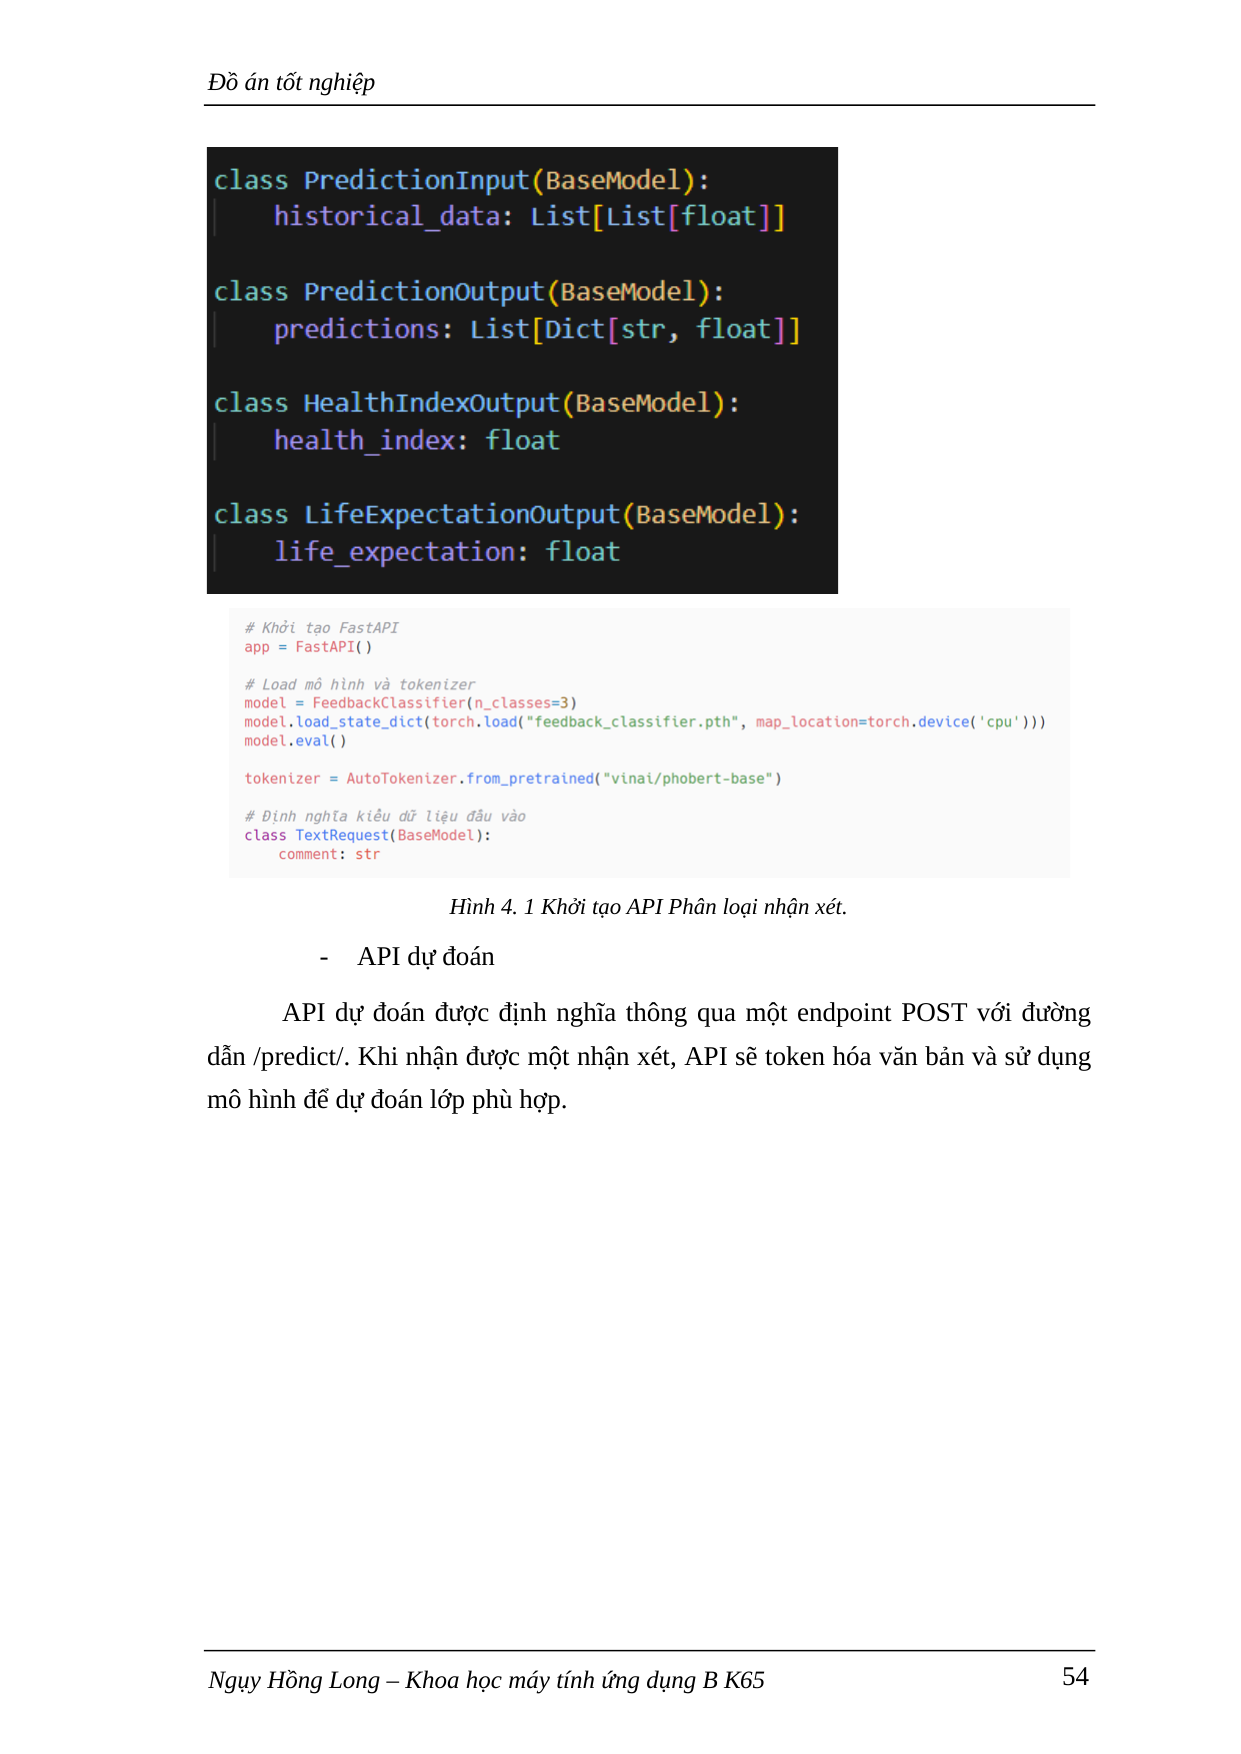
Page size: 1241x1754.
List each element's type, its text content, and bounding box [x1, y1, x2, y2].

list API dự đoán [319, 940, 1092, 972]
text API dự đoán được định nghĩa thông qua một endpoint POST với đường dẫn /predict/. Khi nhận được một nhận xét, API sẽ token hóa văn bản và sử dụng mô hình để dự đoán lớp phù hợp. [207, 996, 1092, 1115]
picture [206, 147, 839, 594]
picture [229, 608, 1071, 878]
